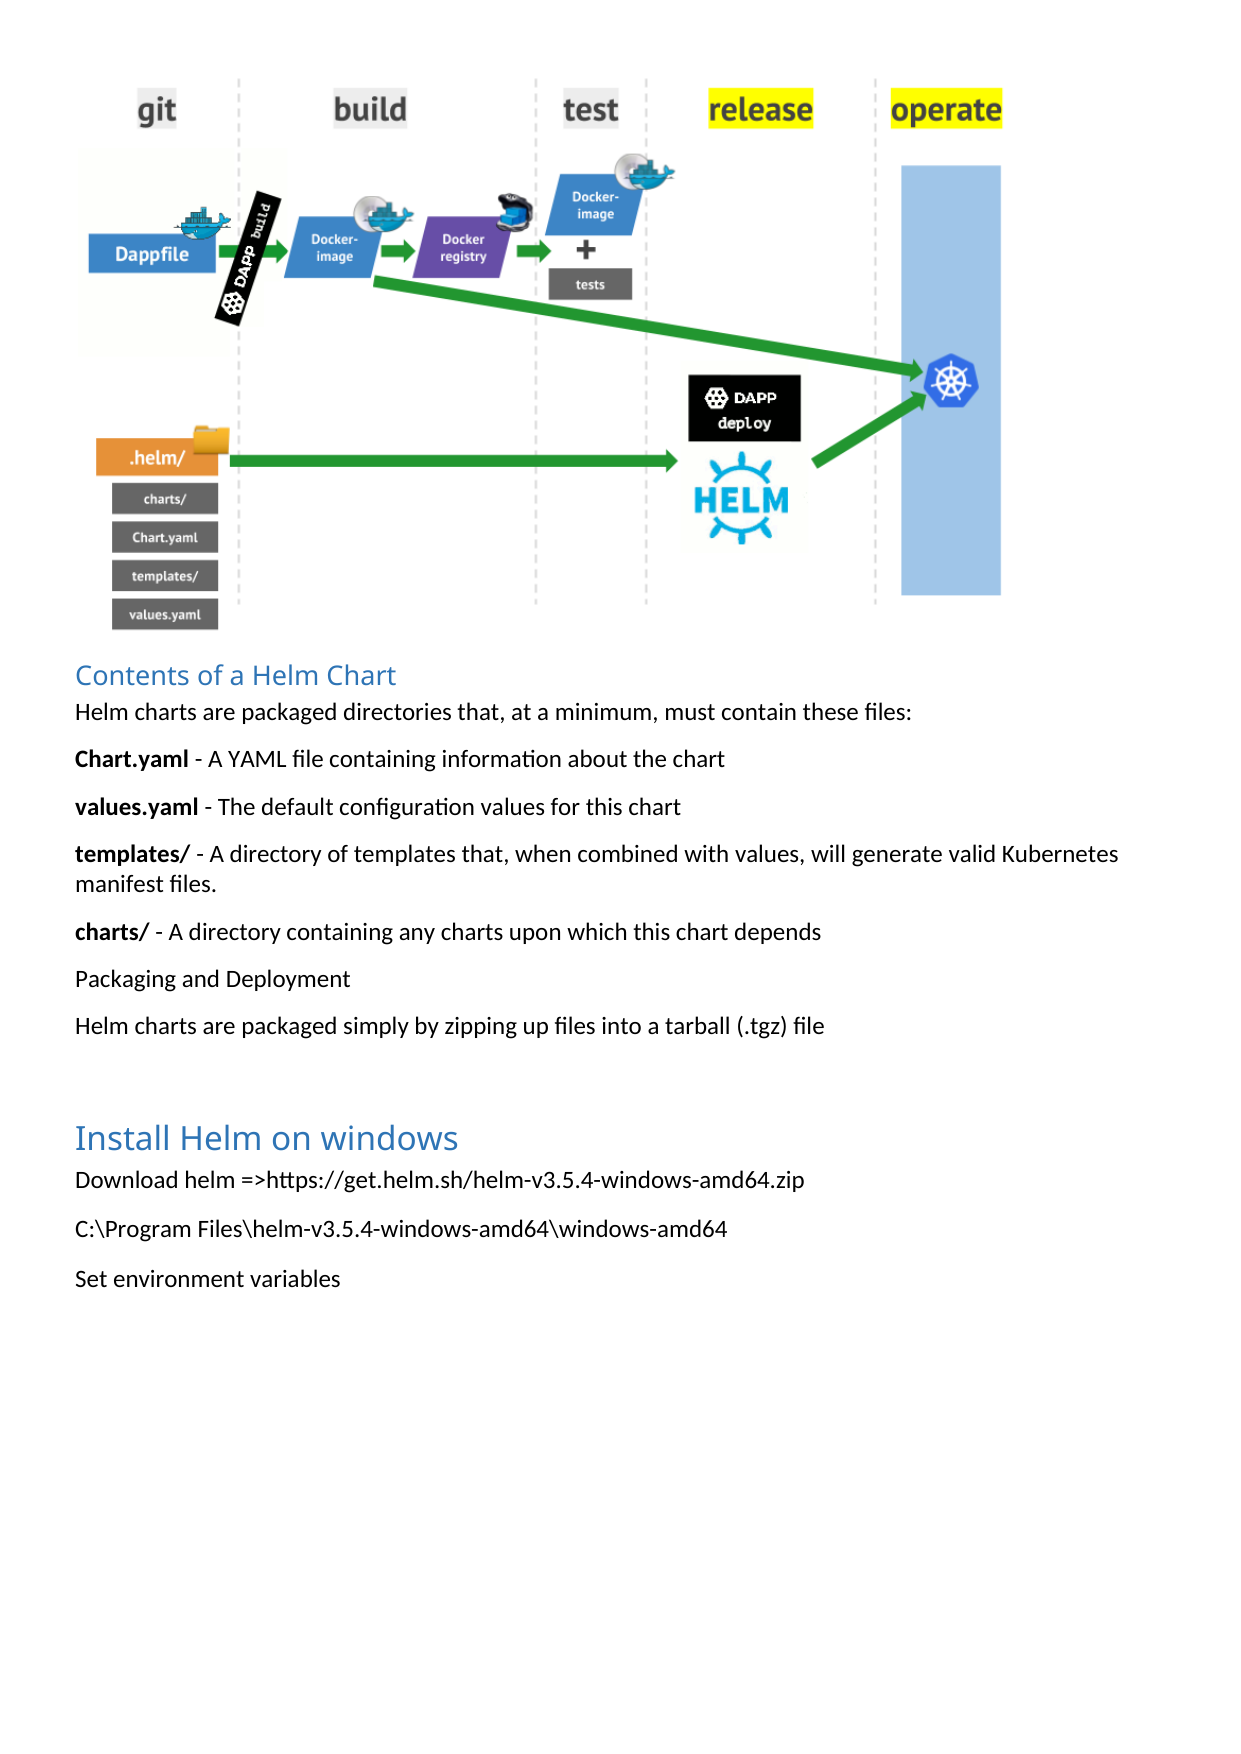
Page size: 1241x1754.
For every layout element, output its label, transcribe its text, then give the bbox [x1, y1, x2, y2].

text Packaging and Deployment [75, 963, 1165, 993]
picture [75, 75, 1016, 640]
text Helm charts are packaged directories that, at a minimum, must contain these files: [75, 696, 1165, 727]
text charts/ - A directory containing any charts upon which this chart depends [75, 916, 1165, 946]
text C:\Program Files\helm-v3.5.4-windows-amd64\windows-amd64 [75, 1214, 1165, 1244]
text Chart.yaml - A YAML file containing information about the chart [75, 743, 1165, 774]
subtitle Contents of a Helm Chart [75, 657, 1165, 693]
text Set environment variables [75, 1263, 1165, 1294]
text templates/ - A directory of templates that, when combined with values, will generate valid Kubernetes manifest files. [75, 838, 1165, 899]
subtitle Install Helm on windows [75, 1115, 1165, 1161]
text Helm charts are packaged simply by zipping up files into a tarball (.tgz) file [75, 1010, 1165, 1041]
text Download helm =>https://get.helm.sh/helm-v3.5.4-windows-amd64.zip [75, 1164, 1165, 1194]
text values.yaml - The default configuration values for this chart [75, 791, 1165, 821]
